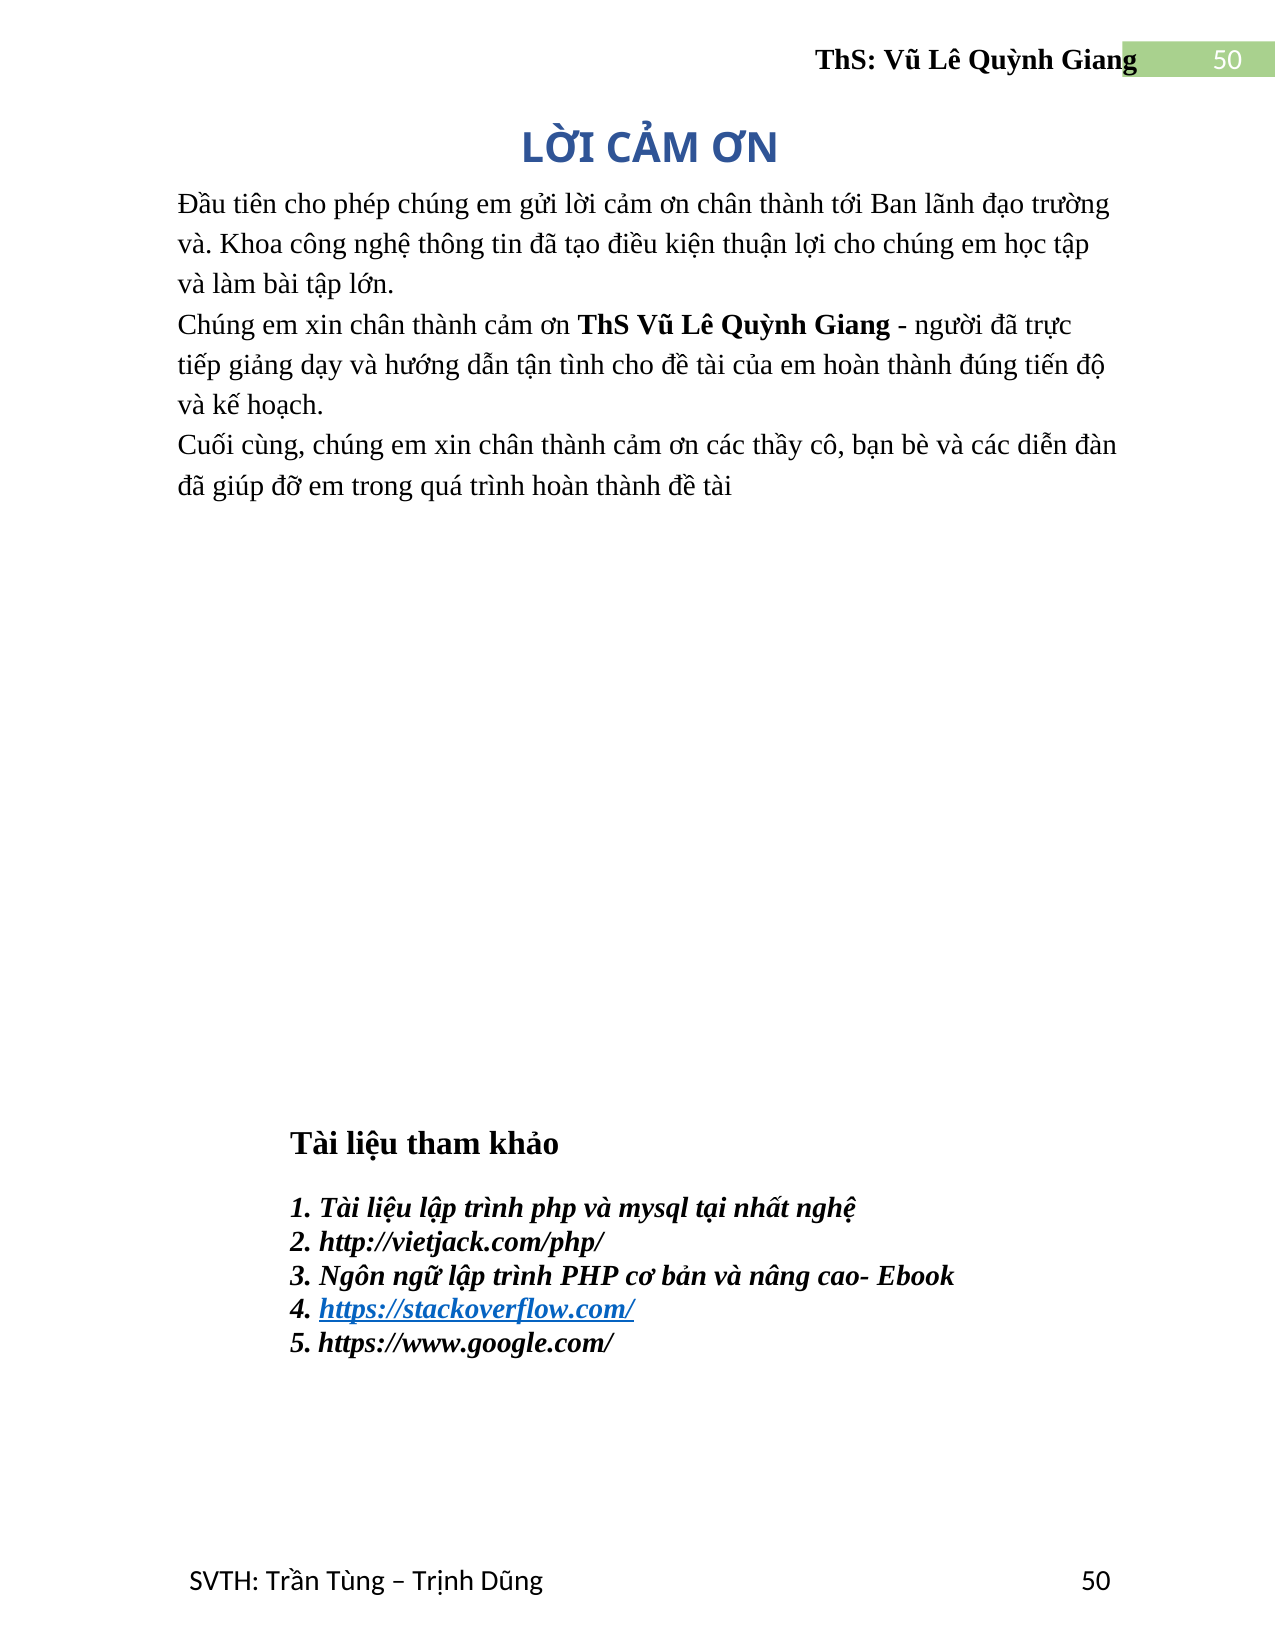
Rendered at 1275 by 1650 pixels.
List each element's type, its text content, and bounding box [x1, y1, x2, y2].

text Cuối cùng, chúng em xin chân thành cảm ơn các thầy cô, bạn bè và các diễn đàn đã giúp đỡ em trong quá trình hoàn thành đề tài [177, 427, 1122, 501]
text 2. http://vietjack.com/php/ [290, 1224, 1122, 1258]
text 5. https://www.google.com/ [290, 1325, 1122, 1358]
text 3. Ngôn ngữ lập trình PHP cơ bản và nâng cao- Ebook [290, 1258, 1122, 1291]
text 1. Tài liệu lập trình php và mysql tại nhất nghệ [290, 1191, 1122, 1224]
text Chúng em xin chân thành cảm ơn ThS Vũ Lê Quỳnh Giang - người đã trực tiếp giảng dạy và hướng dẫn tận tình cho đề tài của em hoàn thành đúng tiến độ và kế hoạch. [177, 307, 1122, 421]
subtitle LỜI CẢM ƠN [177, 118, 1122, 175]
text Tài liệu tham khảo [290, 1123, 1122, 1162]
text Đầu tiên cho phép chúng em gửi lời cảm ơn chân thành tới Ban lãnh đạo trường và. Khoa công nghệ thông tin đã tạo điều kiện thuận lợi cho chúng em học tập và làm bài tập lớn. [177, 186, 1122, 300]
text 4. https://stackoverflow.com/ [290, 1291, 1122, 1325]
